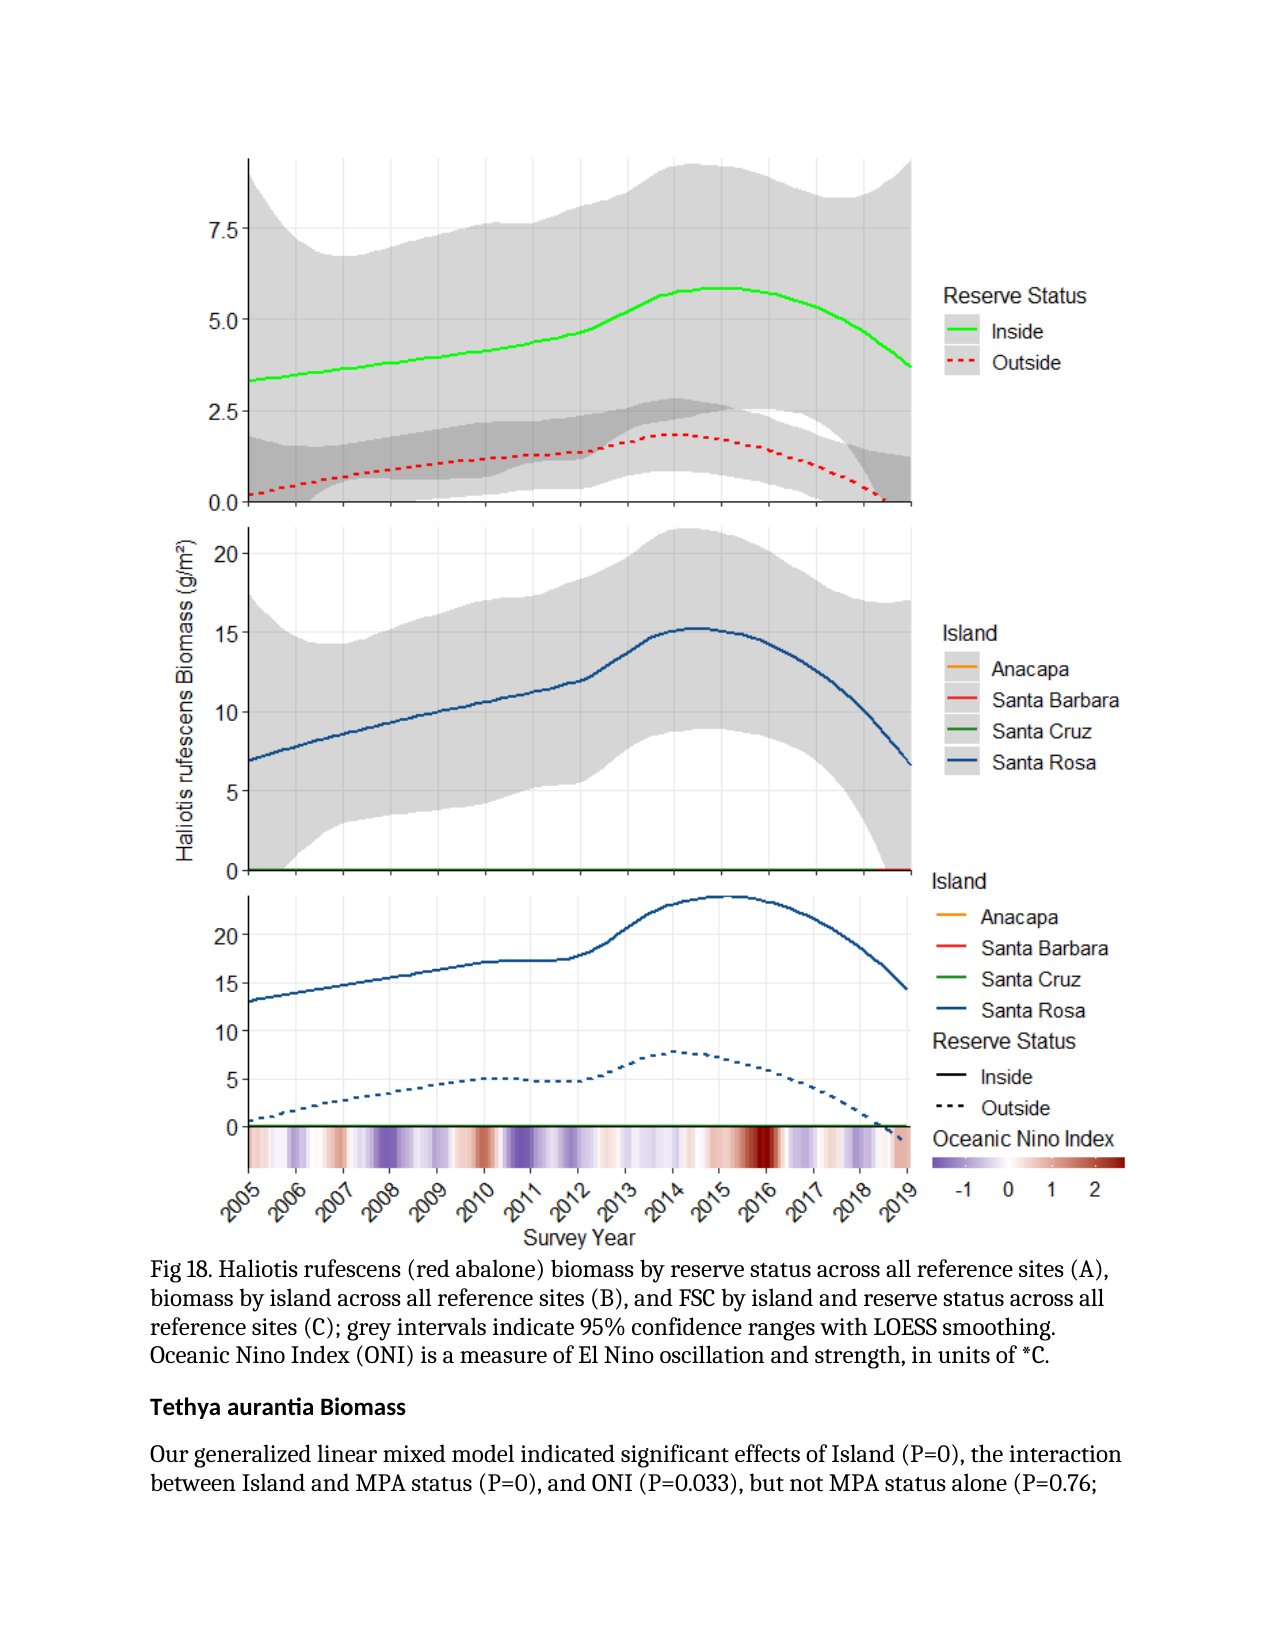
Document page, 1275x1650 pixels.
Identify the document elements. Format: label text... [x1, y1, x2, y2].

picture [168, 150, 1144, 1255]
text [150, 1440, 1125, 1498]
subtitle Tethya aurantia Biomass [150, 1391, 1125, 1421]
